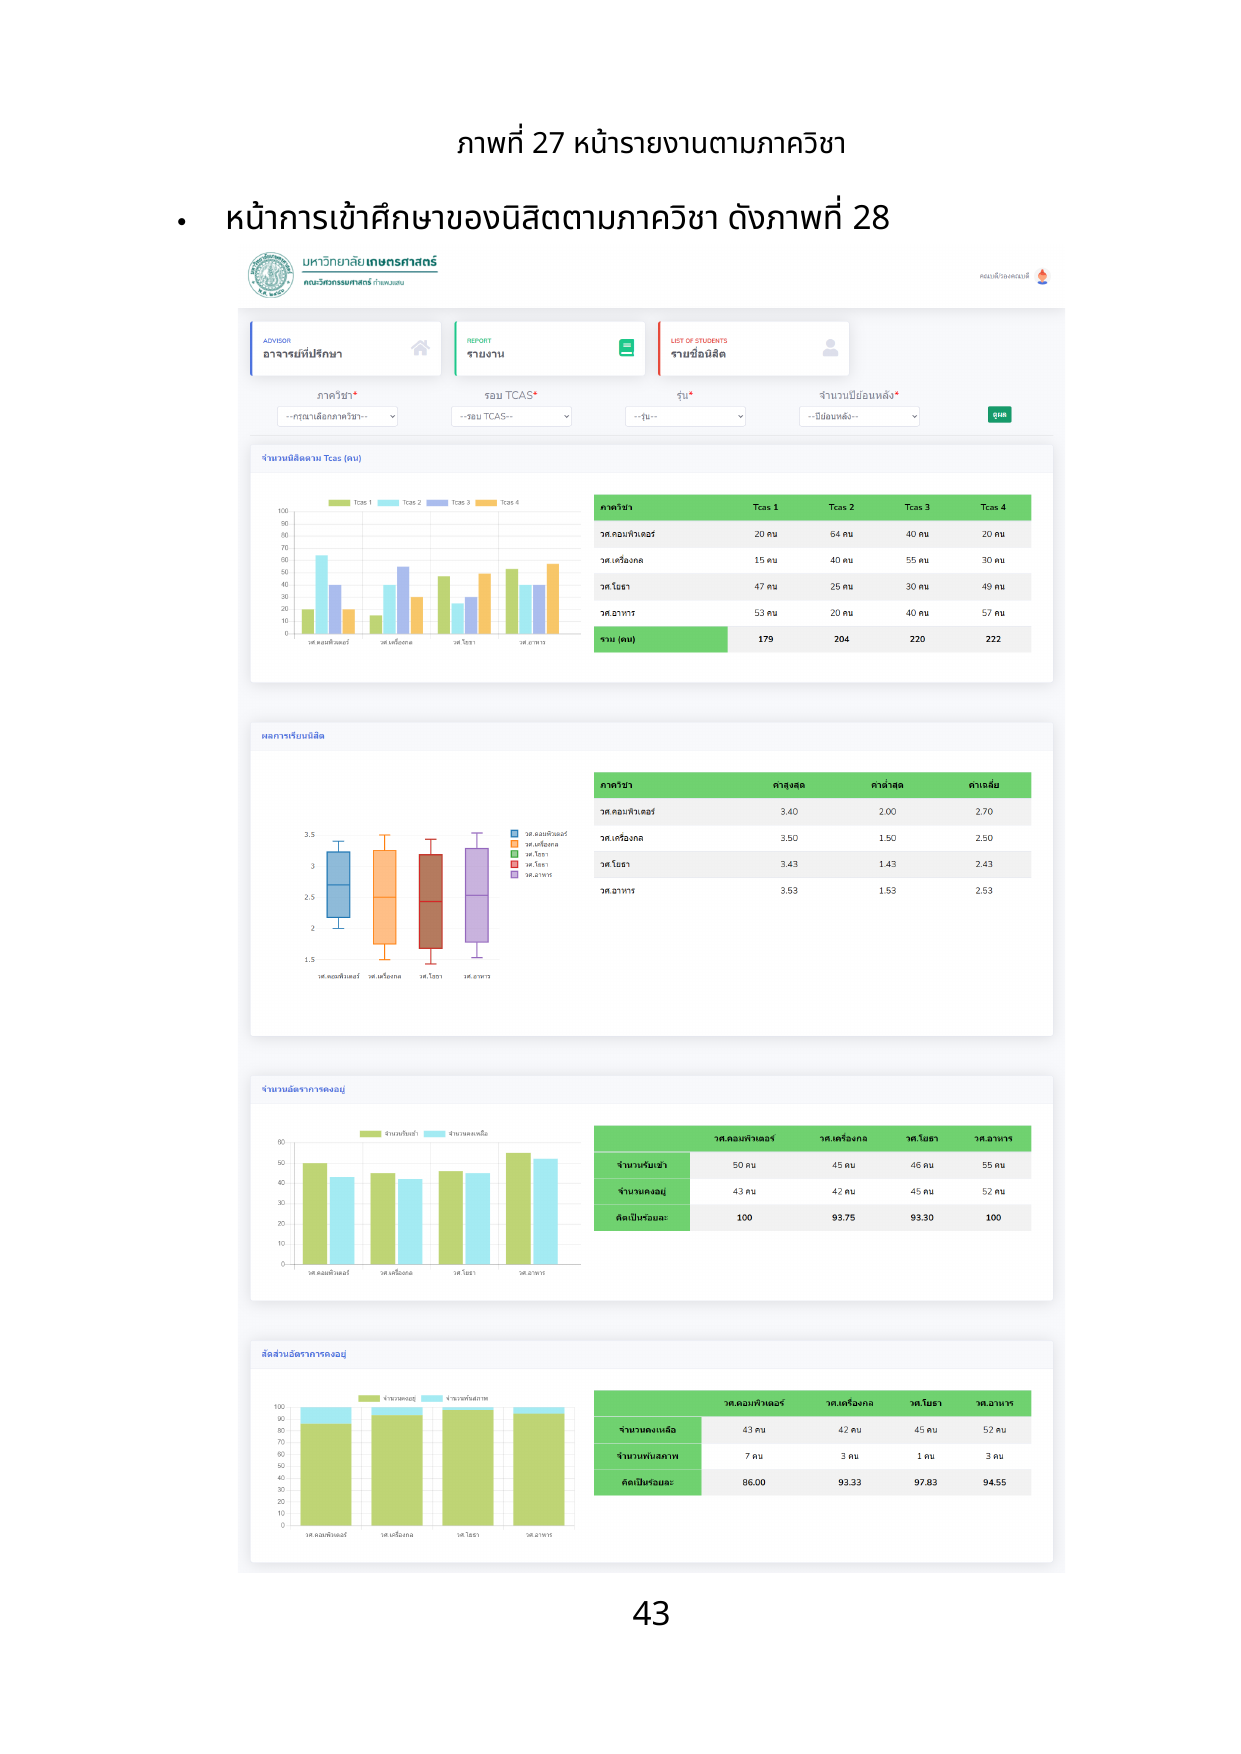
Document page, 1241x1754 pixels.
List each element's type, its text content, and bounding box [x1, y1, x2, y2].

list หน้าการเข้าศึกษาของนิสิตตามภาควิชา ดังภาพที่ 28 [150, 193, 1153, 244]
text ภาพที่ 27 หน้ารายงานตามภาควิชา [150, 122, 1153, 166]
picture [237, 244, 1066, 1573]
